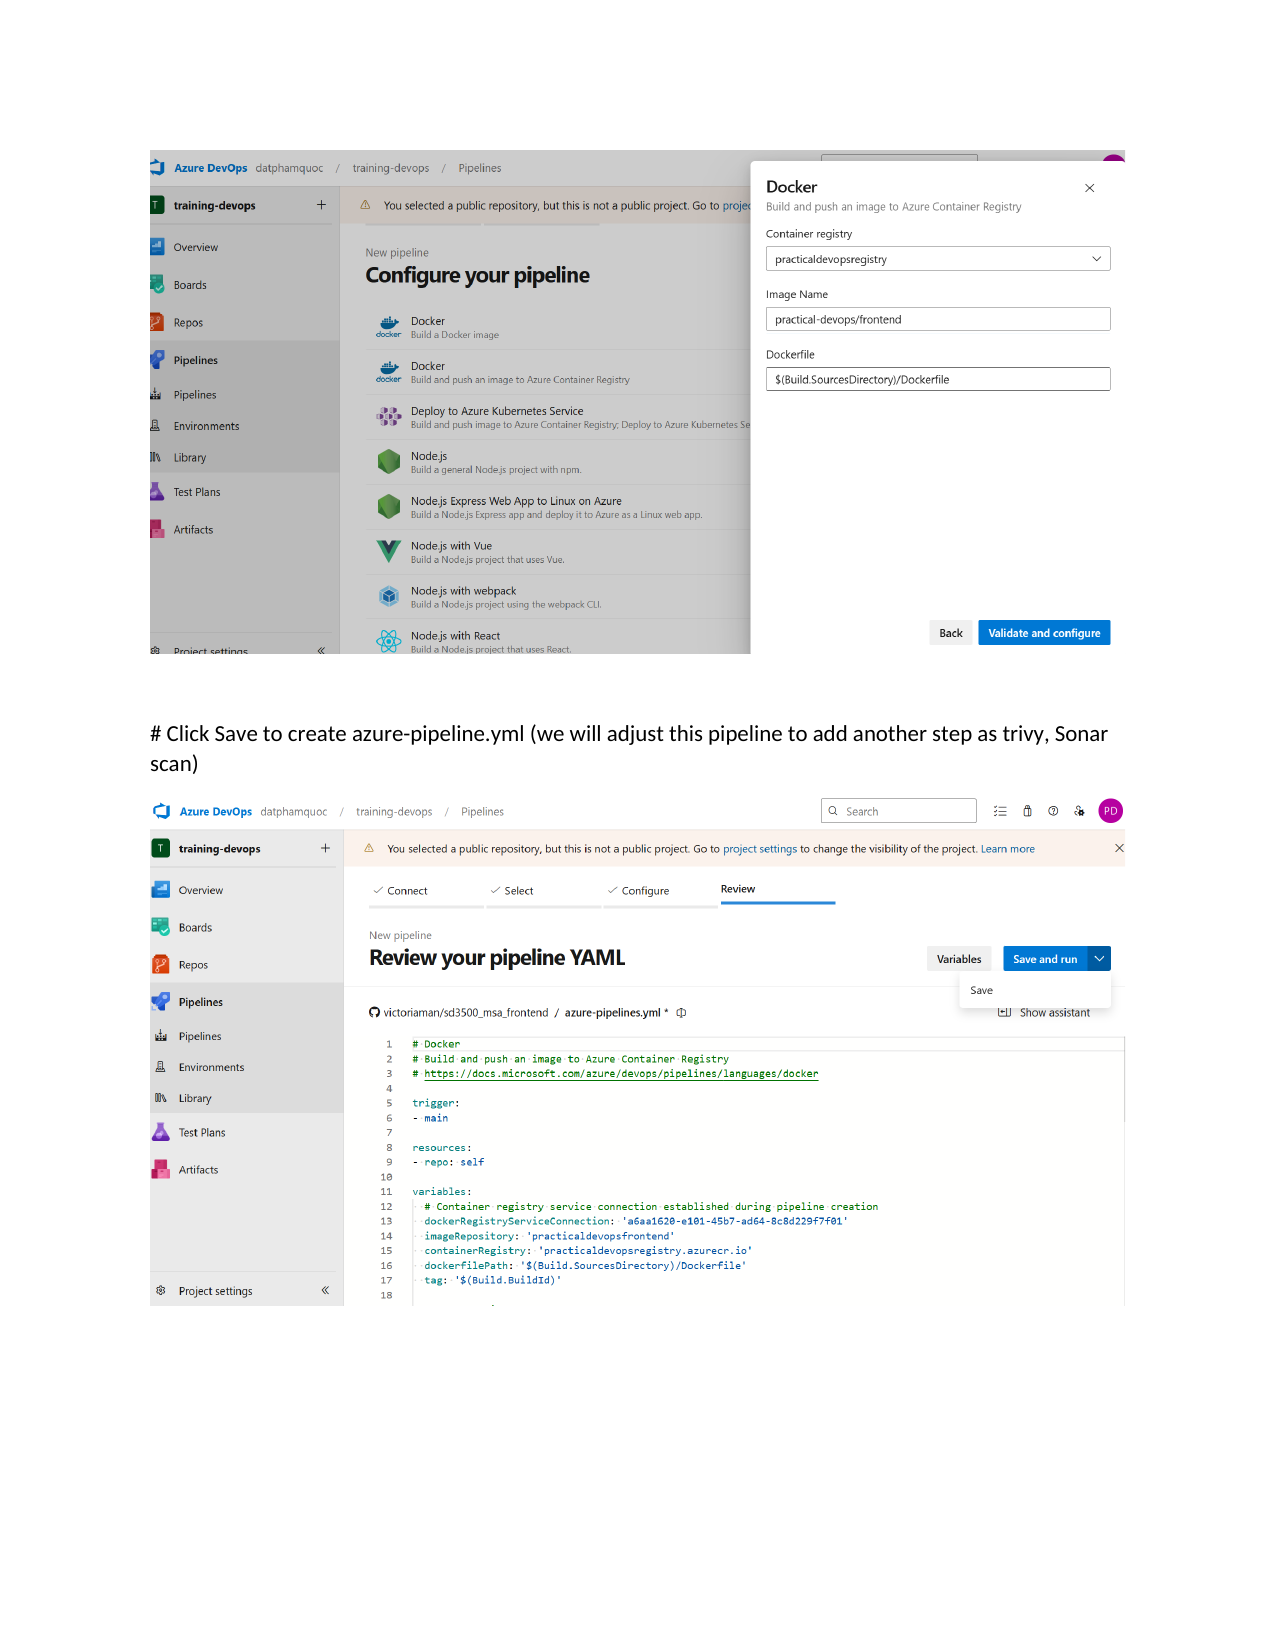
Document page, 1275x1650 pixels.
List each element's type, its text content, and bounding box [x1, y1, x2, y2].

picture [150, 150, 1125, 654]
picture [150, 796, 1125, 1306]
text # Click Save to create azure-pipeline.yml (we will adjust this pipeline to add another step as trivy, Sonar scan) [150, 719, 1125, 778]
